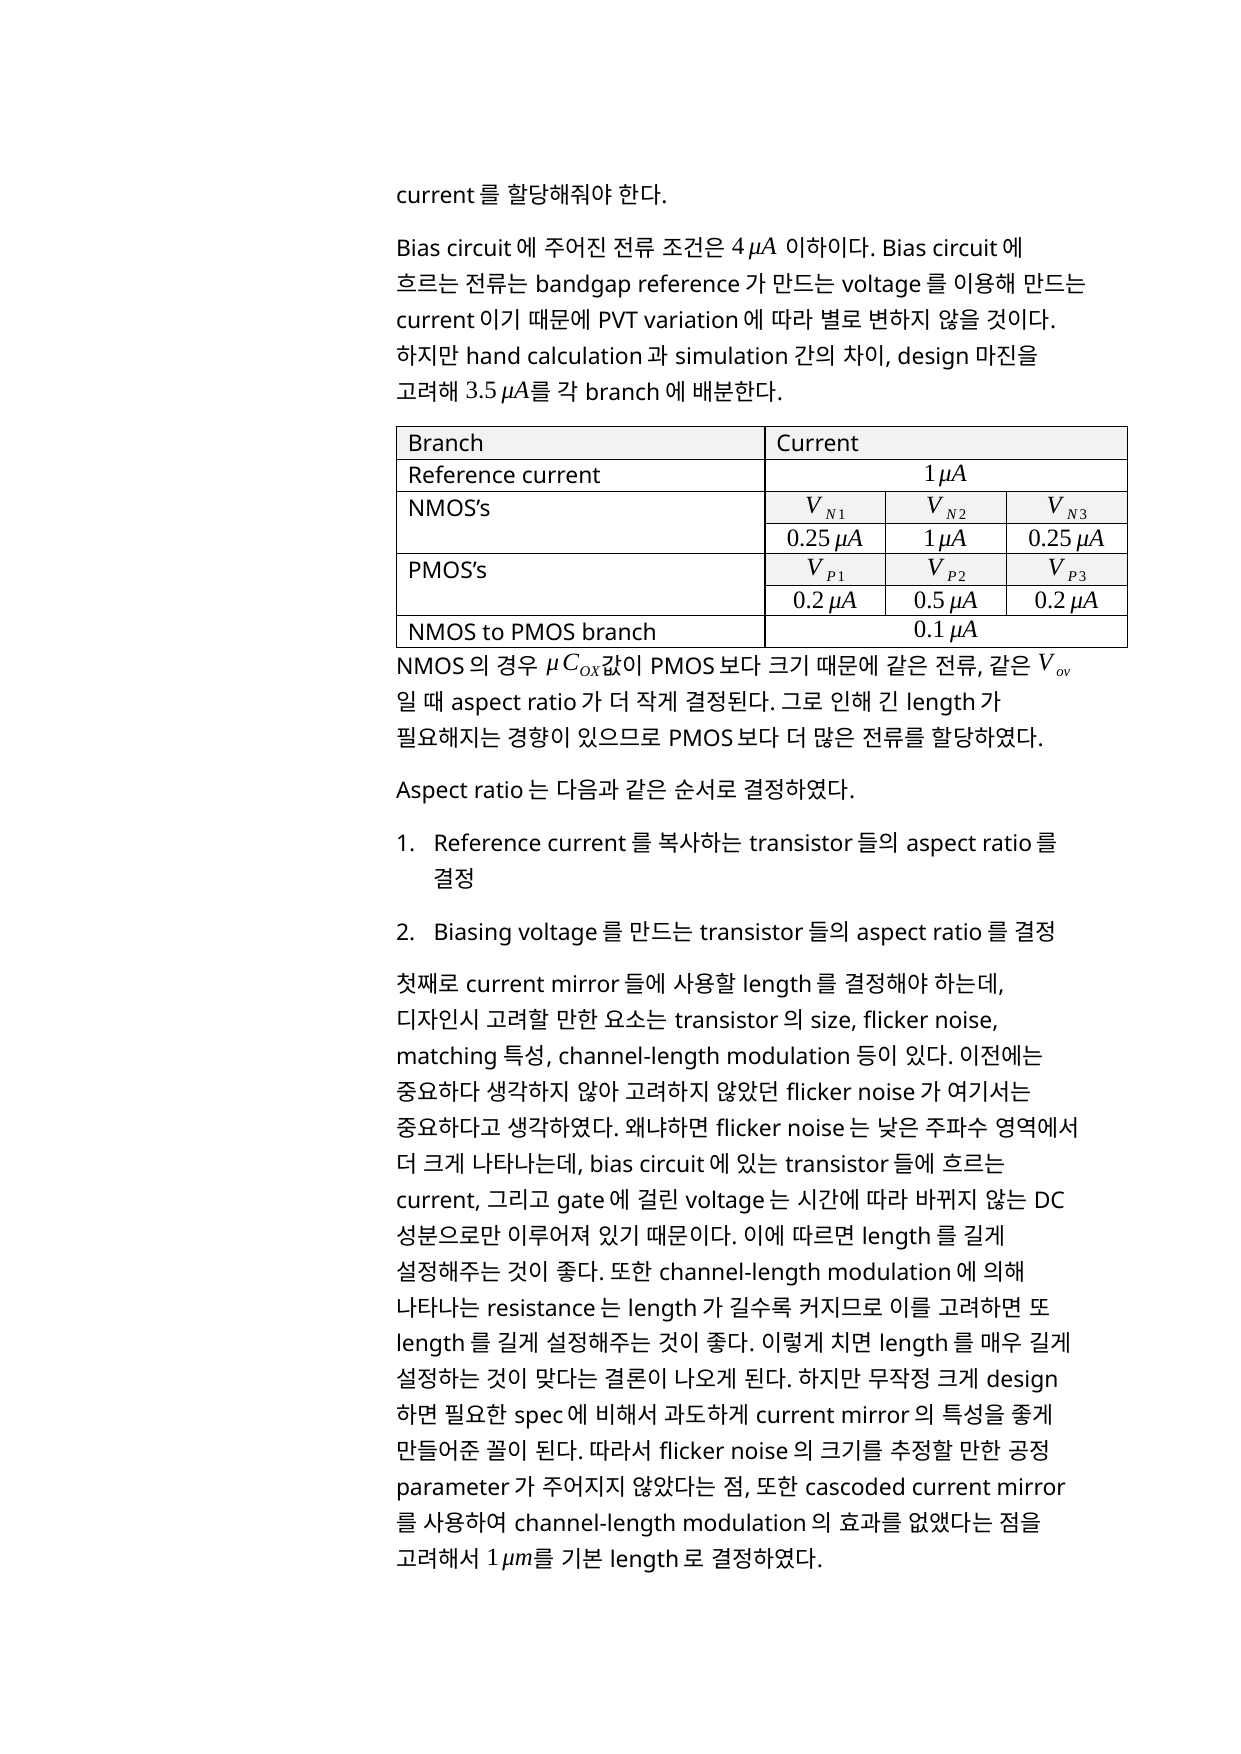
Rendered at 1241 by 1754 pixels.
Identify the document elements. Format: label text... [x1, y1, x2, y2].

table_header Branch [397, 427, 764, 458]
list Aspect ratio는 다음과 같은 순서로 결정하였다. [396, 772, 1090, 806]
table_cell NMOS’s [397, 492, 764, 553]
table_cell [766, 524, 885, 553]
table_cell [1007, 586, 1127, 614]
list Bias circuit에 주어진 전류 조건은 이하이다. Bias circuit에 흐르는 전류는 bandgap reference가 만드는 voltage를 이용해 만드는 current이기 때문에 PVT variation에 따라 별로 변하지 않을 것이다. 하지만 hand calculation과 simulation 간의 차이, design 마진을 고려해 를 각 branch에 배분한다. [396, 230, 1090, 407]
table_cell [886, 554, 1006, 585]
table_cell [766, 616, 1127, 647]
list NMOS의 경우 값이 PMOS보다 크기 때문에 같은 전류, 같은 일 때 aspect ratio가 더 작게 결정된다. 그로 인해 긴 length가 필요해지는 경향이 있으므로 PMOS보다 더 많은 전류를 할당하였다. [396, 648, 1090, 753]
table_cell [886, 524, 1006, 553]
table_cell [1007, 492, 1127, 523]
table_cell [886, 492, 1006, 523]
table_cell Reference current [397, 460, 764, 491]
table_cell [766, 492, 885, 523]
table_cell [766, 586, 885, 614]
table_cell [1007, 554, 1127, 585]
table_cell [766, 460, 1127, 491]
table_cell PMOS’s [397, 554, 764, 614]
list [396, 177, 1090, 211]
list Reference current를 복사하는 transistor들의 aspect ratio를 결정 [396, 825, 1090, 894]
table_cell [886, 586, 1006, 614]
list Biasing voltage를 만드는 transistor들의 aspect ratio를 결정 [396, 913, 1090, 947]
text 첫째로 current mirror들에 사용할 length를 결정해야 하는데, 디자인시 고려할 만한 요소는 transistor의 size, flicker noise, matching 특성, channel-length modulation 등이 있다. 이전에는 중요하다 생각하지 않아 고려하지 않았던 flicker noise가 여기서는 중요하다고 생각하였다. 왜냐하면 flicker noise는 낮은 주파수 영역에서 더 크게 나타나는데, bias circuit에 있는 transistor들에 흐르는 current, 그리고 gate에 걸린 voltage는 시간에 따라 바뀌지 않는 DC 성분으로만 이루어져 있기 때문이다. 이에 따르면 length를 길게 설정해주는 것이 좋다. 또한 channel-length modulation에 의해 나타나는 resistance는 length가 길수록 커지므로 이를 고려하면 또 length를 길게 설정해주는 것이 좋다. 이렇게 치면 length를 매우 길게 설정하는 것이 맞다는 결론이 나오게 된다. 하지만 무작정 크게 design하면 필요한 spec에 비해서 과도하게 current mirror의 특성을 좋게 만들어준 꼴이 된다. 따라서 flicker noise의 크기를 추정할 만한 공정 parameter가 주어지지 않았다는 점, 또한 cascoded current mirror를 사용하여 channel-length modulation의 효과를 없앴다는 점을 고려해서 를 기본 length로 결정하였다. [396, 966, 1090, 1574]
table_cell NMOS to PMOS branch [397, 616, 764, 647]
table_cell [1007, 524, 1127, 553]
table_cell [766, 554, 885, 585]
table_header Current [766, 427, 1127, 458]
